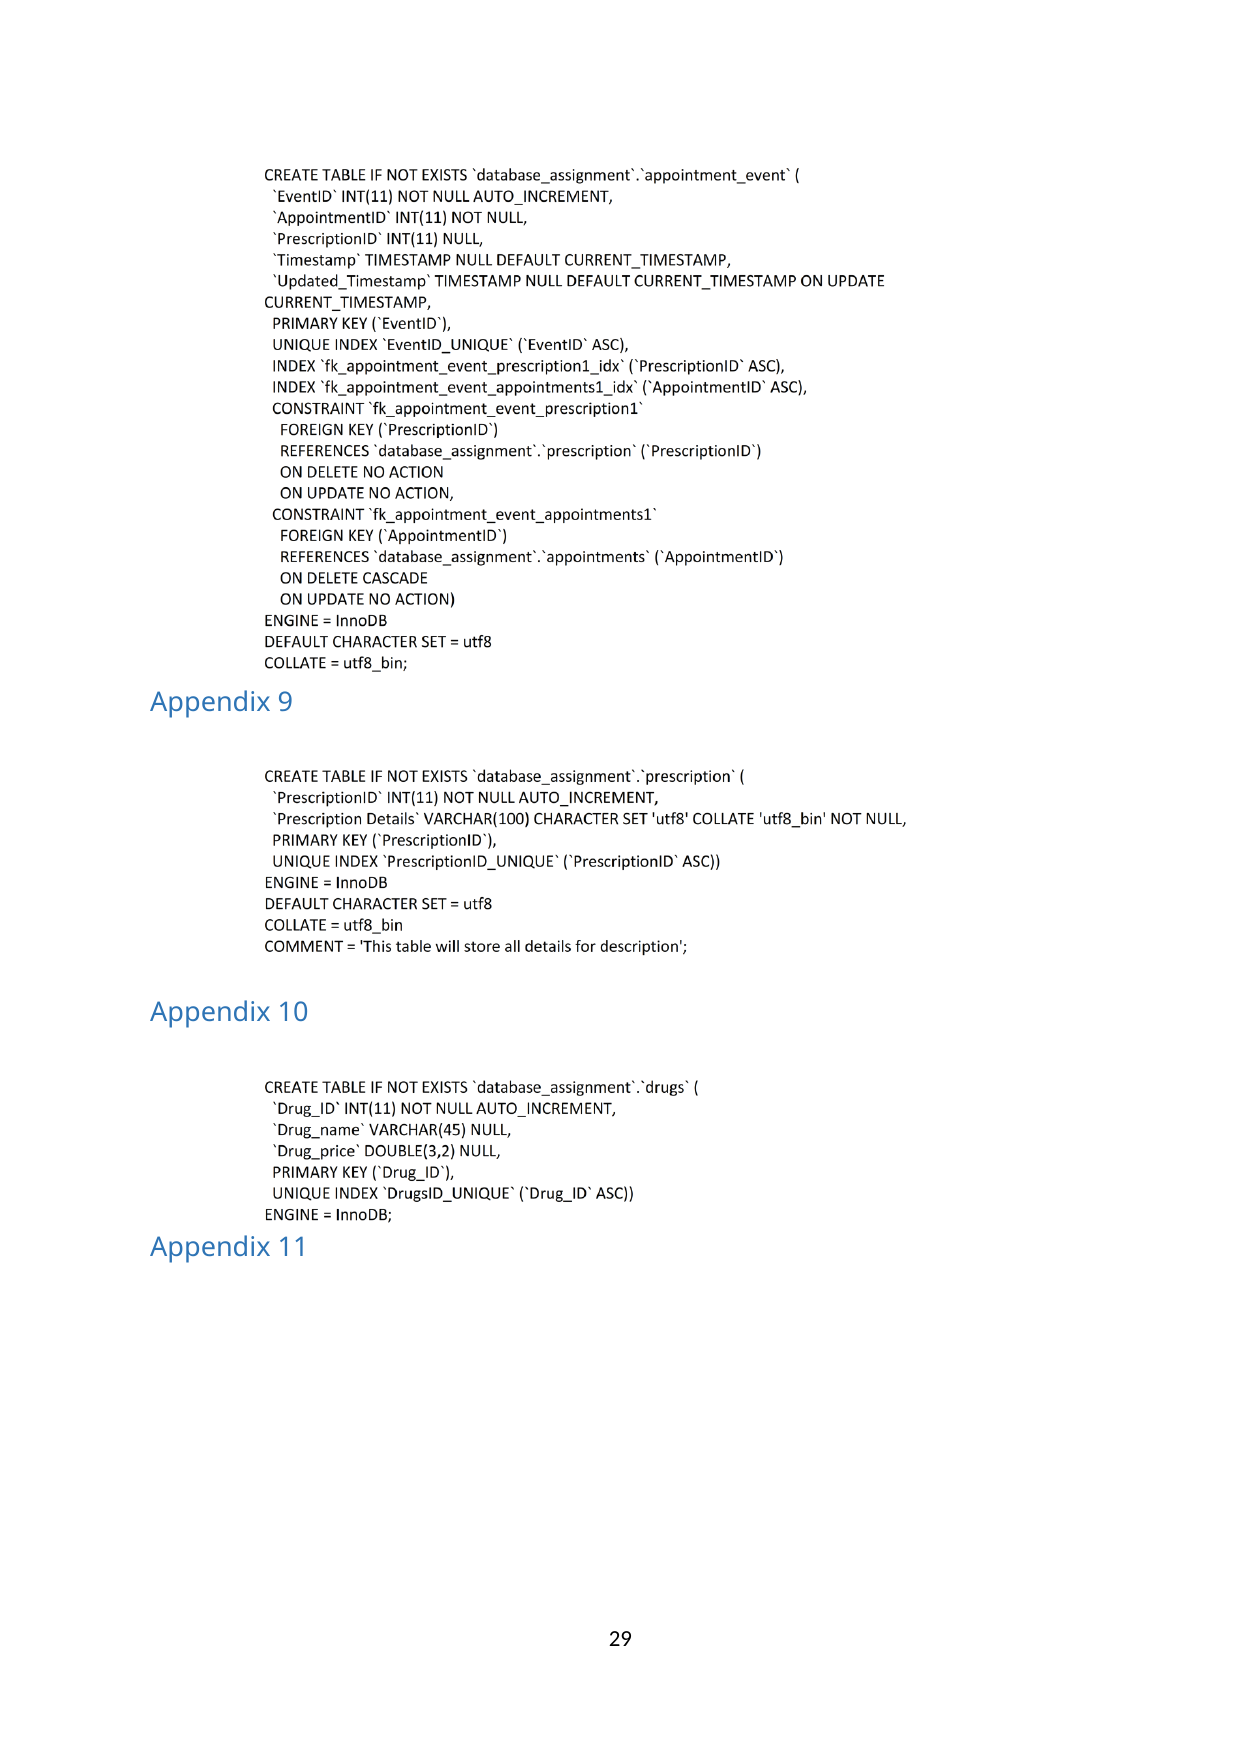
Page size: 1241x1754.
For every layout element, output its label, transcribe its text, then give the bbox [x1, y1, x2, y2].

picture [150, 1061, 1091, 1228]
picture [150, 150, 1090, 678]
picture [150, 747, 1091, 961]
subtitle Appendix 10 [150, 993, 1090, 1029]
subtitle Appendix 9 [150, 682, 1090, 719]
subtitle Appendix 11 [150, 1228, 1090, 1264]
